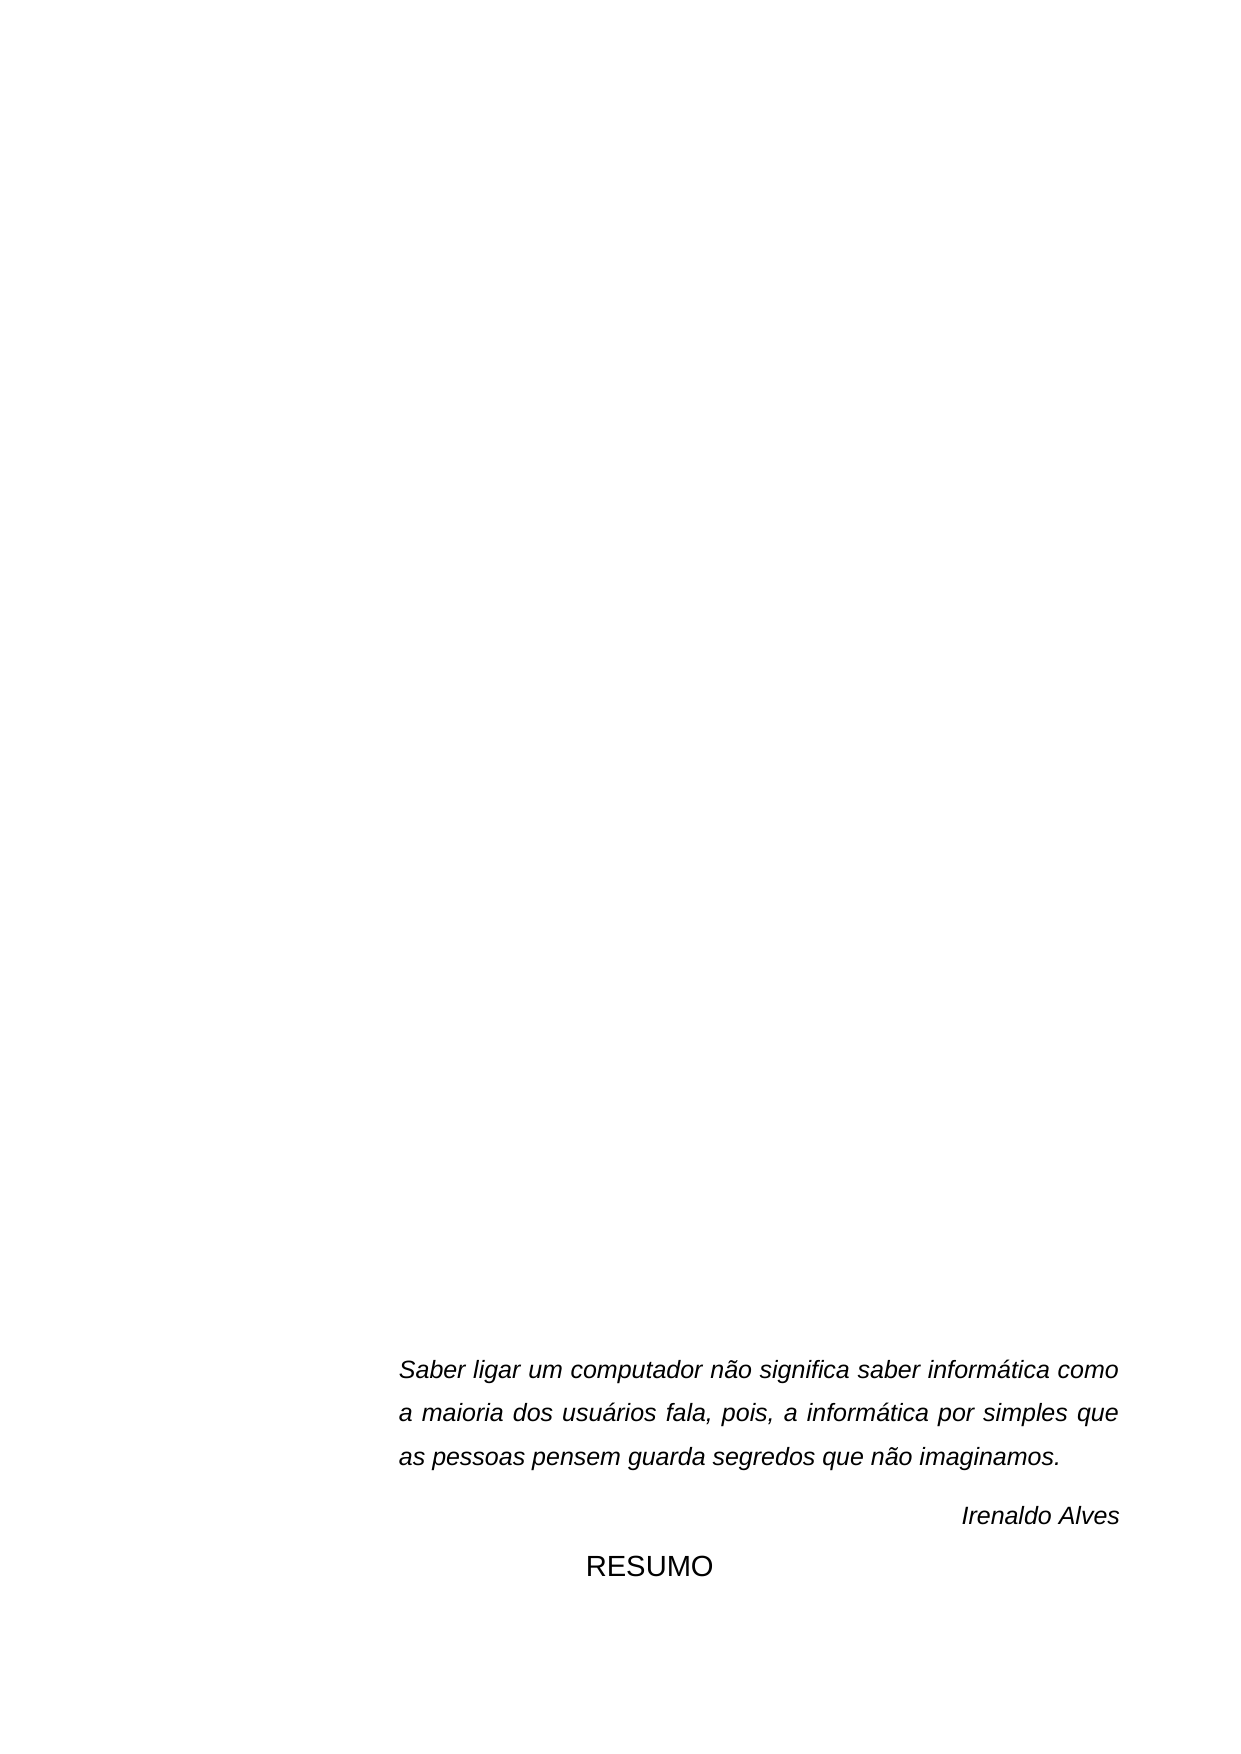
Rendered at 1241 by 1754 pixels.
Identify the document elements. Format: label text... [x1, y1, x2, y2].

text Irenaldo Alves [177, 1501, 1122, 1530]
text RESUMO [177, 1549, 1122, 1583]
text Saber ligar um computador não significa saber informática como a maioria dos usuários fala, pois, a informática por simples que as pessoas pensem guarda segredos que não imaginamos. [399, 1355, 1122, 1470]
